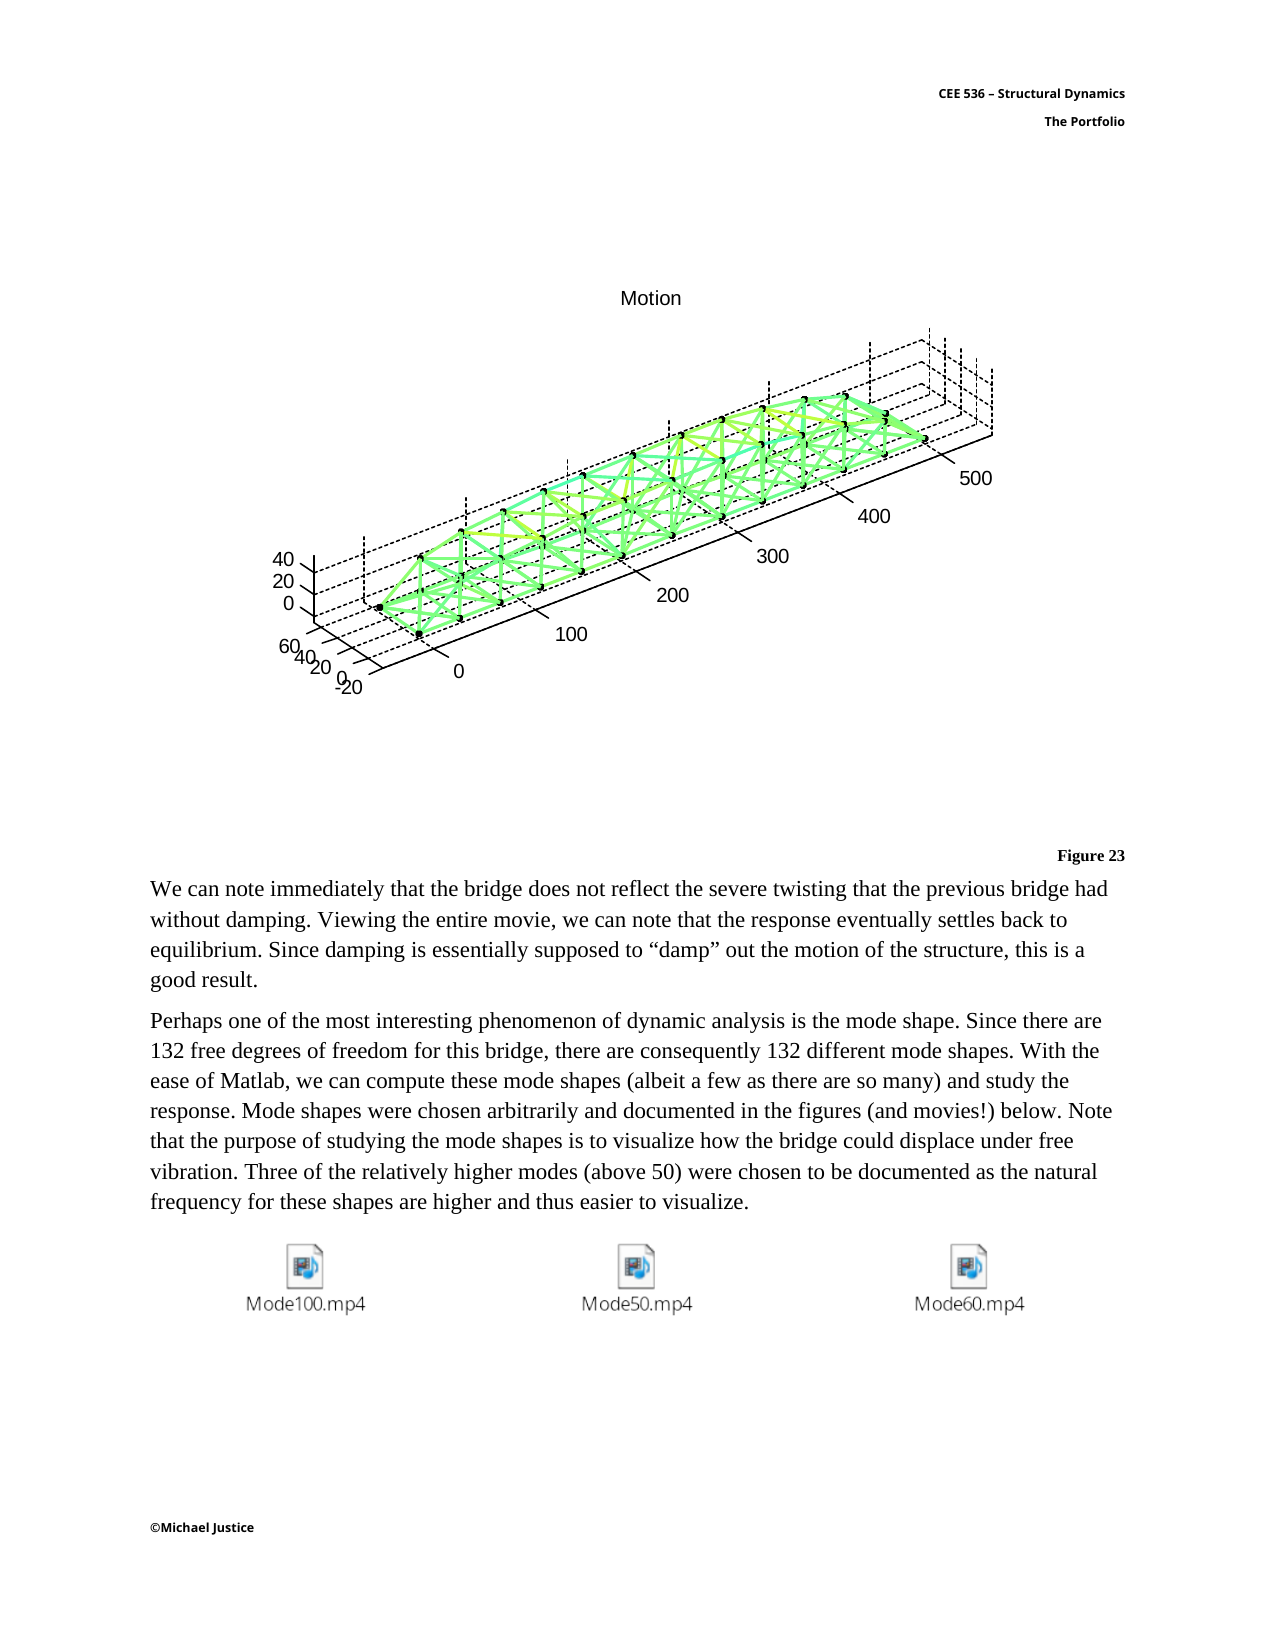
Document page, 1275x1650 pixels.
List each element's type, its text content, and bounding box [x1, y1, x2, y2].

table_header [471, 1229, 804, 1323]
text Perhaps one of the most interesting phenomenon of dynamic analysis is the mode shape. Since there are 132 free degrees of freedom for this bridge, there are consequently 132 different mode shapes. With the ease of Matlab, we can compute these mode shapes (albeit a few as there are so many) and study the response. Mode shapes were chosen arbitrarily and documented in the figures (and movies!) below. Note that the purpose of studying the mode shapes is to visualize how the bridge could displace under free vibration. Three of the relatively higher modes (above 50) were chosen to be documented as the natural frequency for these shapes are higher and thus easier to visualize. [150, 1007, 1125, 1214]
table_cell Figure 23 [139, 835, 1136, 865]
table_header [139, 1229, 471, 1323]
table_header [804, 1229, 1136, 1323]
table_header [139, 169, 1136, 835]
text We can note immediately that the bridge does not reflect the severe twisting that the previous bridge had without damping. Viewing the entire movie, we can note that the response eventually settles back to equilibrium. Since damping is essentially supposed to “damp” out the motion of the structure, this is a good result. [150, 875, 1125, 992]
